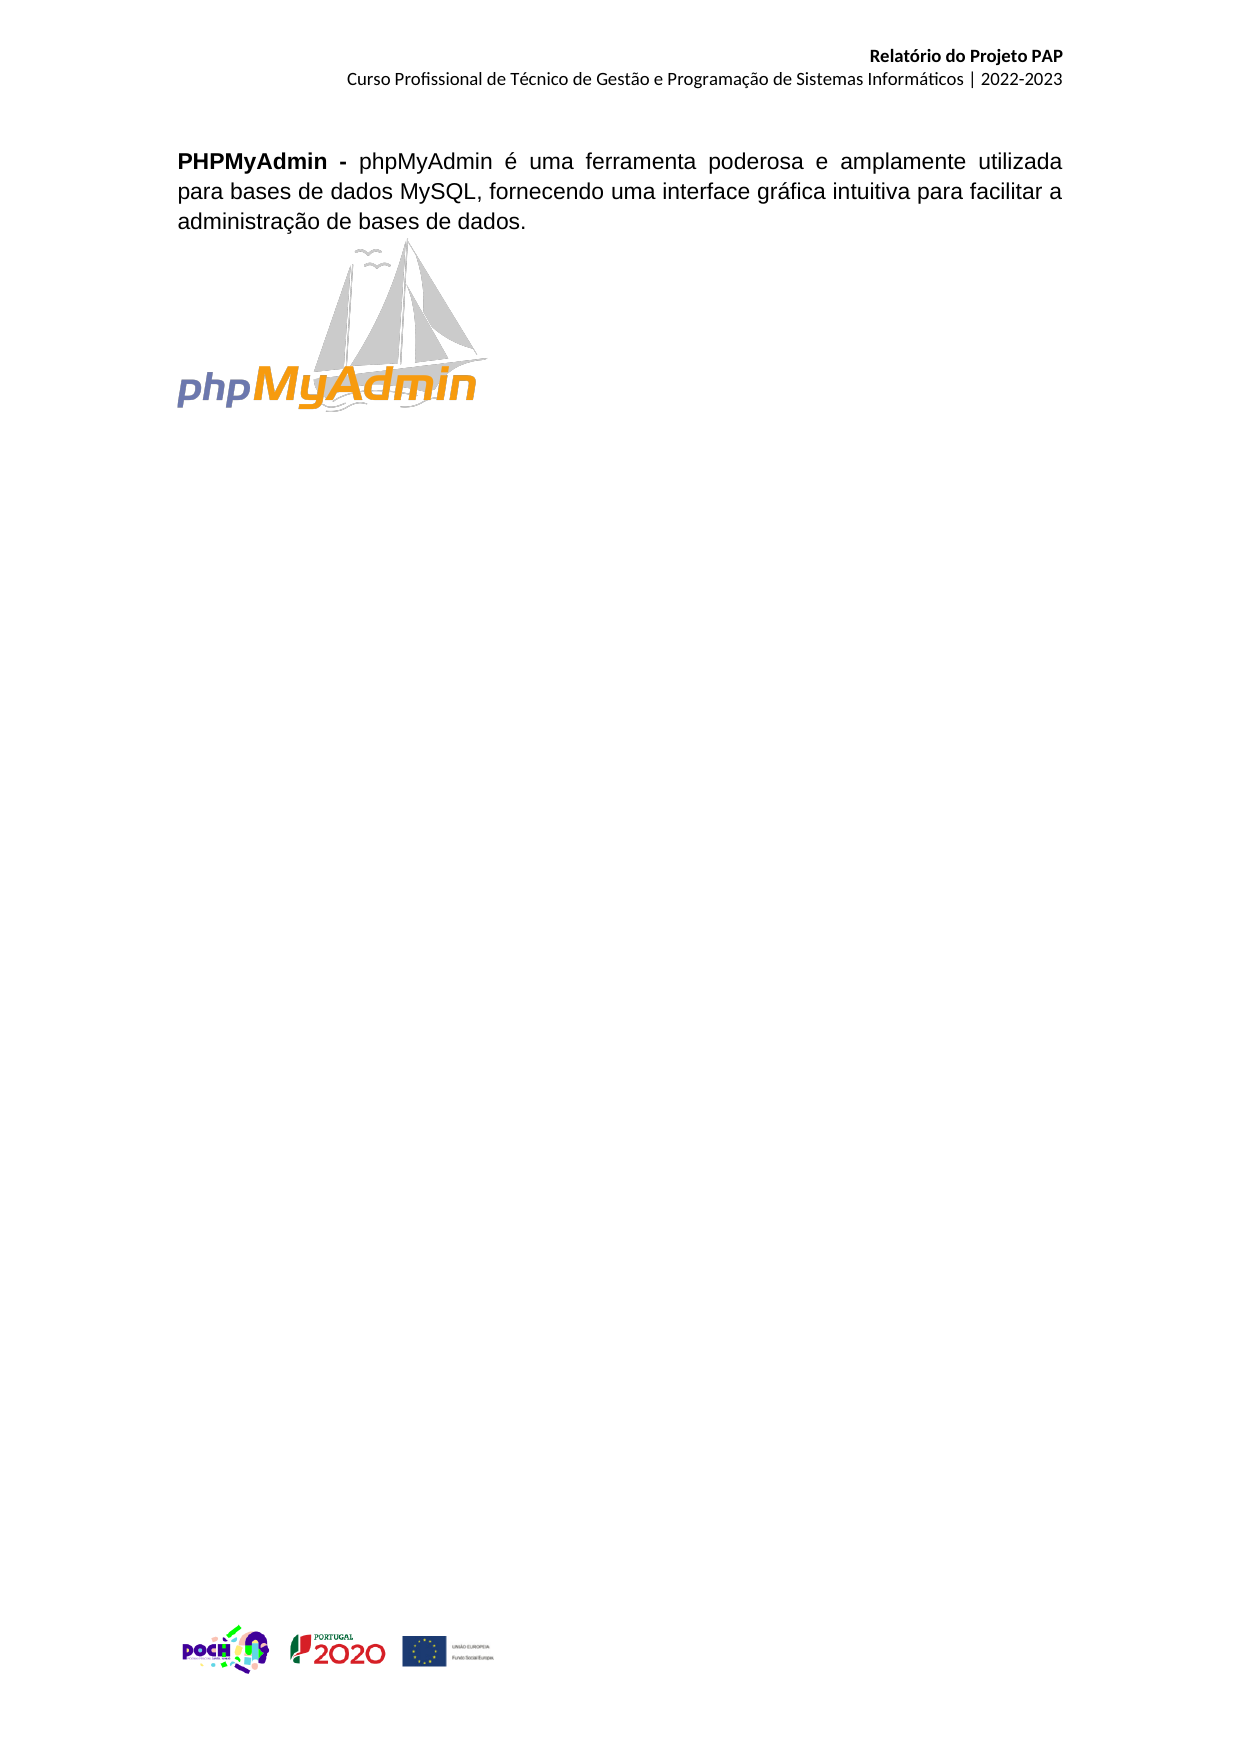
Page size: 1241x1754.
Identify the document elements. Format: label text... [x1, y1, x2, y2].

picture [177, 238, 488, 412]
text PHPMyAdmin - phpMyAdmin é uma ferramenta poderosa e amplamente utilizada para bases de dados MySQL, fornecendo uma interface gráfica intuitiva para facilitar a administração de bases de dados. [177, 148, 1063, 234]
picture [177, 1620, 503, 1681]
